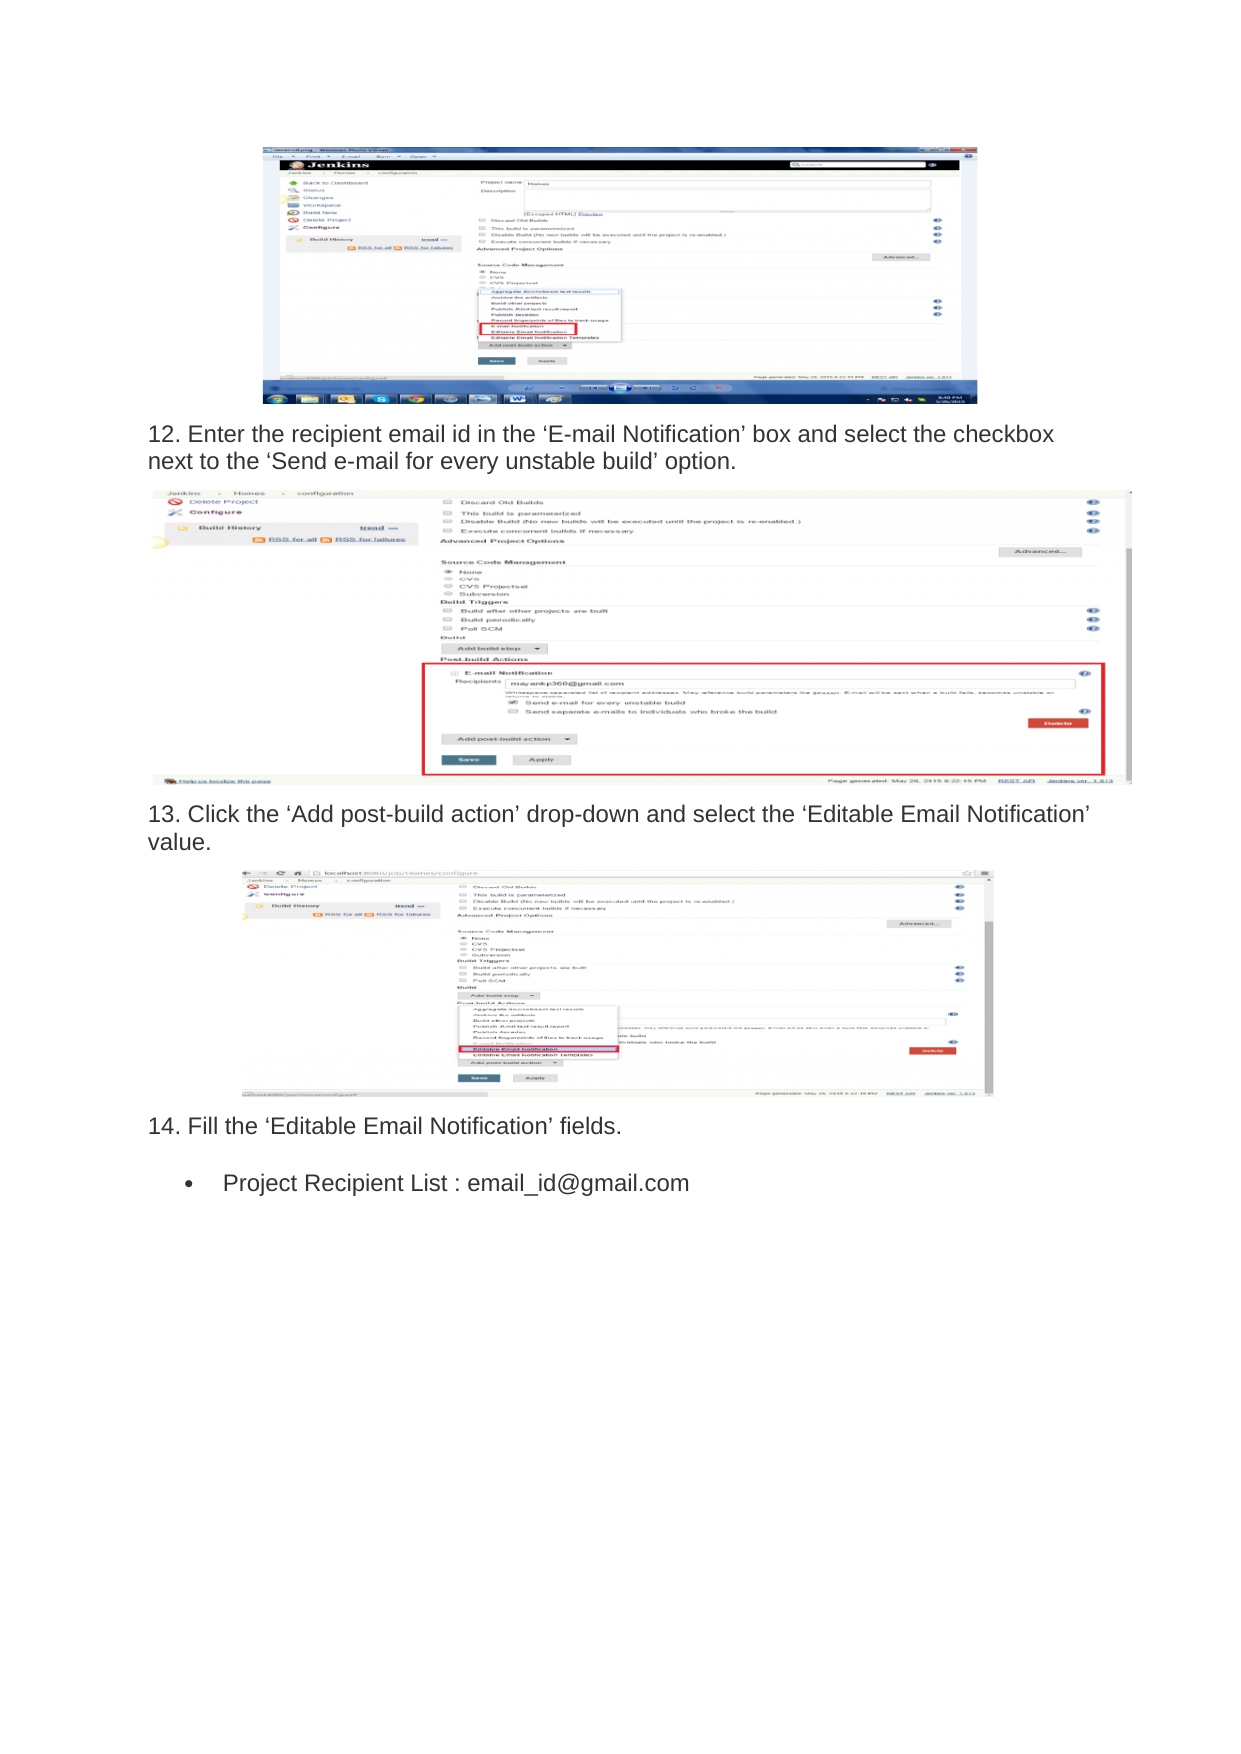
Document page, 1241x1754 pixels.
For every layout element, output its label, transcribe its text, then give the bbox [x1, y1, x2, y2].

picture [147, 490, 1132, 785]
list Project Recipient List : email_id@gmail.com [185, 1169, 1093, 1196]
text 14. Fill the ‘Editable Email Notification’ fields. [148, 1112, 1093, 1139]
text 12. Enter the recipient email id in the ‘E-mail Notification’ box and select the checkbox next to the ‘Send e-mail for every unstable build’ option. [148, 419, 1093, 475]
picture [242, 870, 999, 1097]
picture [262, 147, 978, 404]
text 13. Click the ‘Add post-build action’ drop-down and select the ‘Editable Email Notification’ value. [148, 800, 1093, 855]
